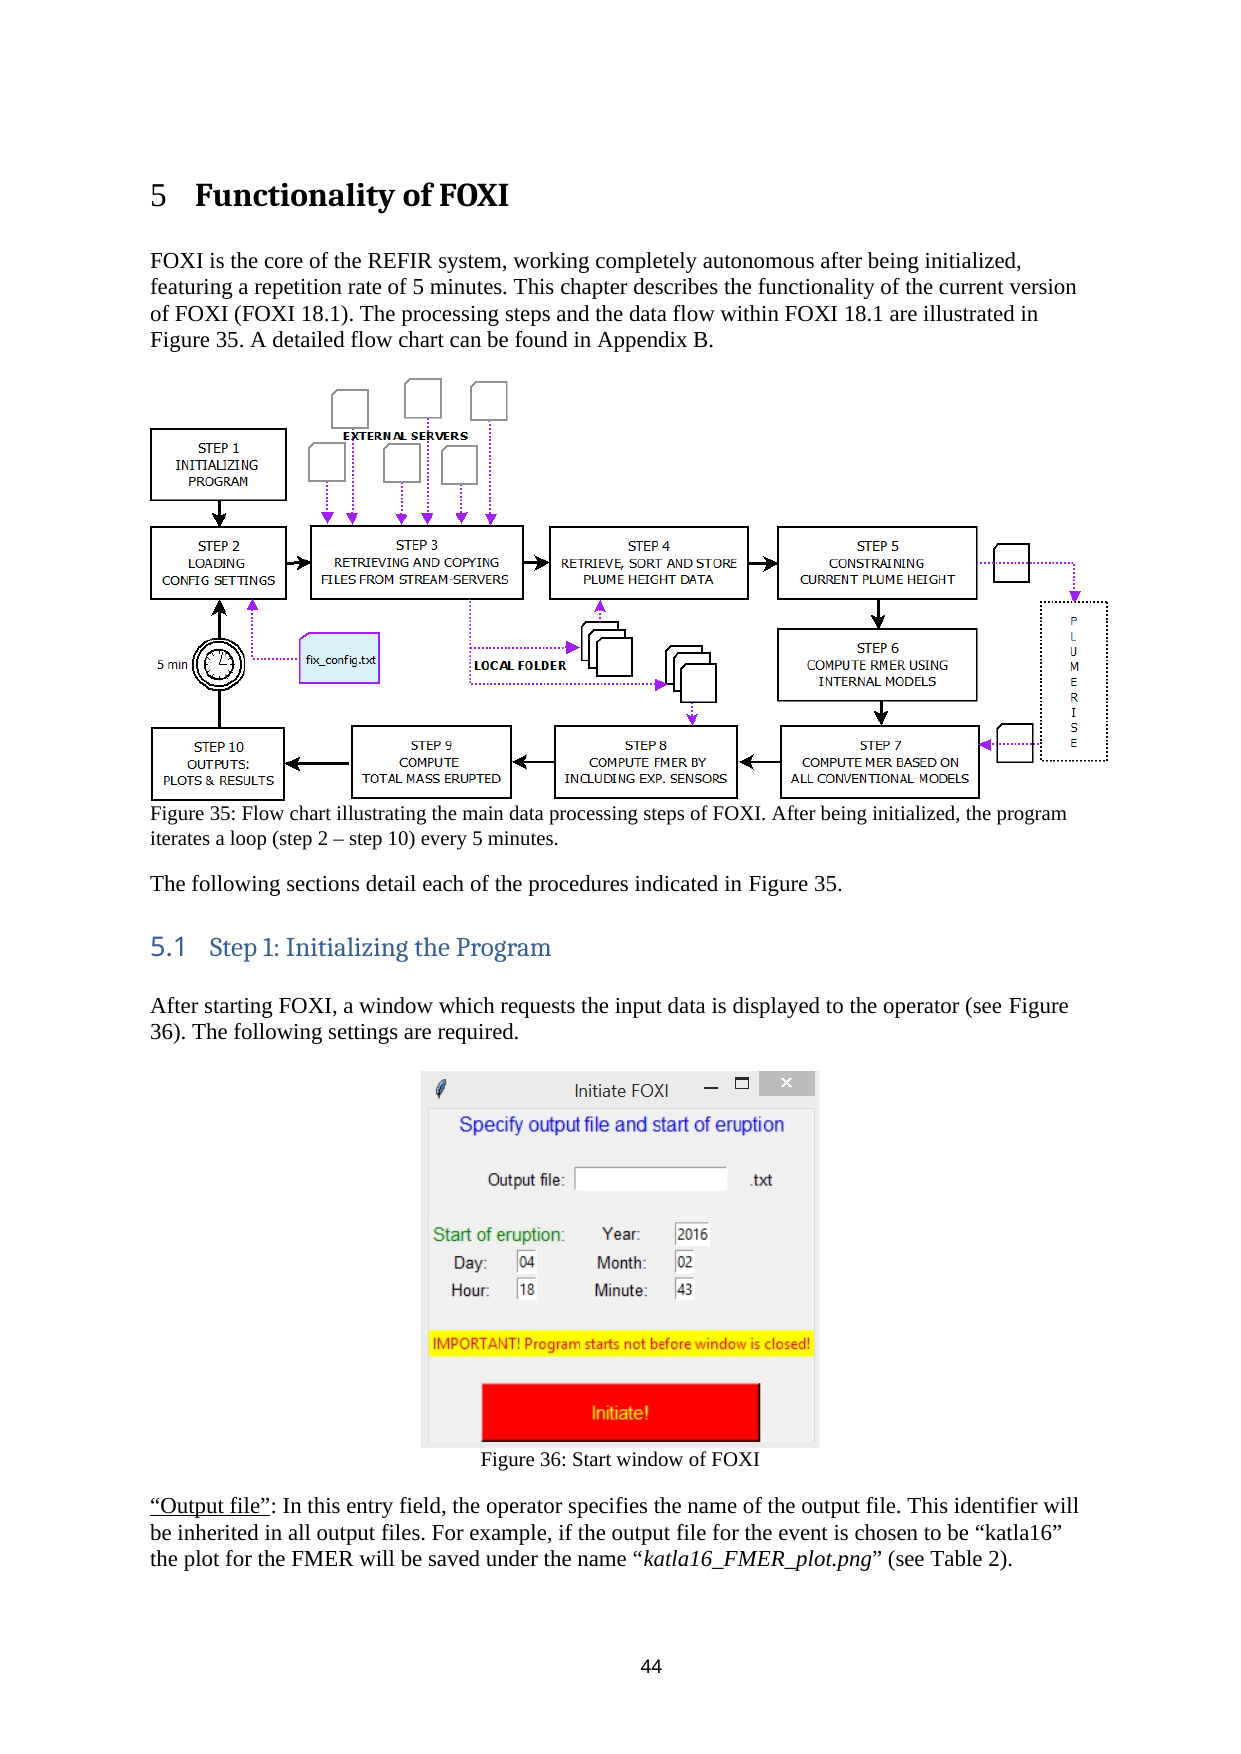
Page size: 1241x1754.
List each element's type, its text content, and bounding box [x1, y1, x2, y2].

text After starting FOXI, a window which requests the input data is displayed to the operator (see Figure 36). The following settings are required. [150, 992, 1090, 1045]
subtitle Functionality of FOXI [150, 175, 1090, 214]
picture [420, 1071, 820, 1448]
subtitle Step 1: Initializing the Program [150, 927, 1090, 964]
text Figure 35: Flow chart illustrating the main data processing steps of FOXI. After being initialized, the program iterates a loop (step 2 – step 10) every 5 minutes. [150, 802, 1090, 849]
text “Output file”: In this entry field, the operator specifies the name of the output file. This identifier will be inherited in all output files. For example, if the output file for the event is chosen to be “katla16” the plot for the FMER will be saved under the name “katla16_FMER_plot.png” (see Table 2). [150, 1492, 1090, 1571]
text The following sections detail each of the procedures indicated in Figure 35. [150, 870, 1090, 897]
text FOXI is the core of the REFIR system, working completely autonomous after being initialized, featuring a repetition rate of 5 minutes. This chapter describes the functionality of the current version of FOXI (FOXI 18.1). The processing steps and the data flow within FOXI 18.1 are illustrated in Figure 35. A detailed flow chart can be found in Appendix B. [150, 247, 1090, 352]
picture [150, 378, 1109, 802]
text Figure 36: Start window of FOXI [150, 1447, 1090, 1471]
